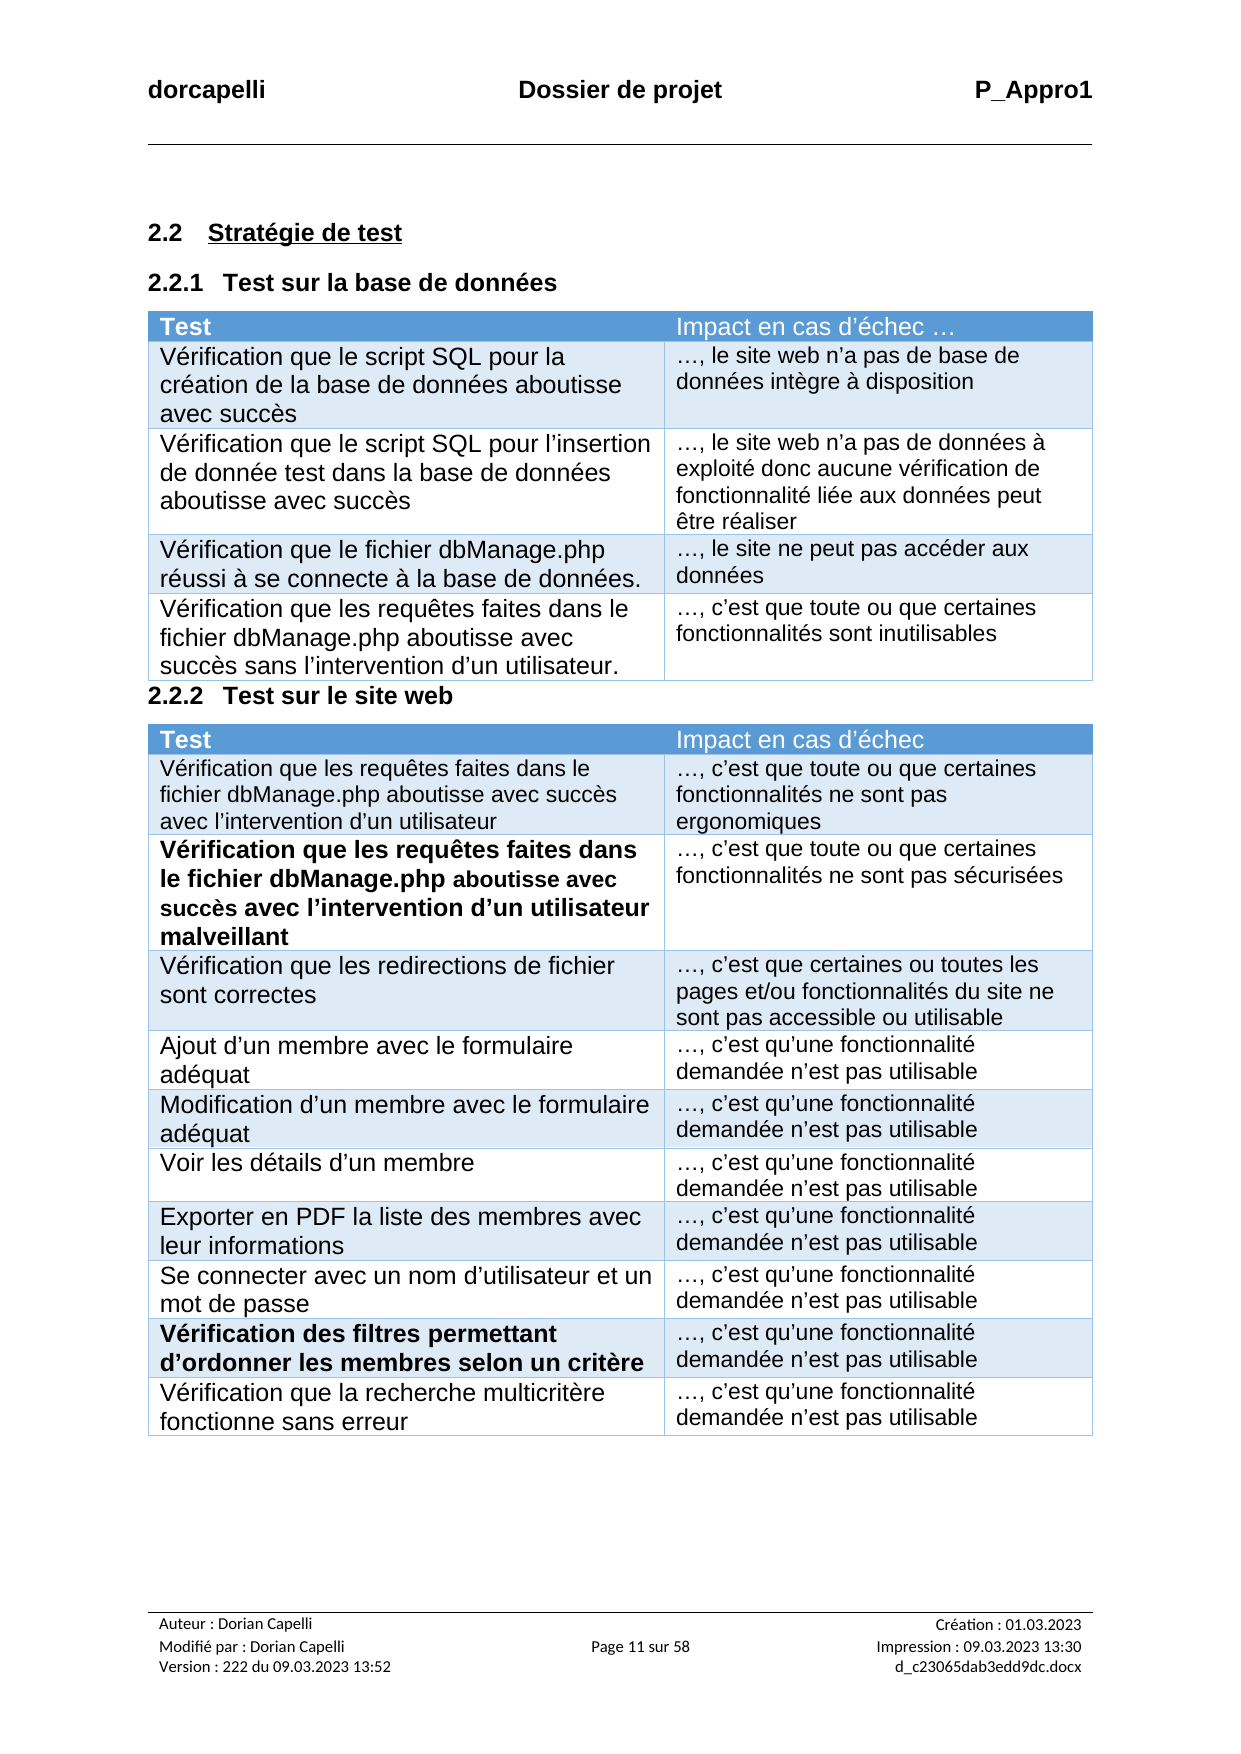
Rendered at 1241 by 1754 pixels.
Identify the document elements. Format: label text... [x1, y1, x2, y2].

table_cell …, le site web n’a pas de base de données intègre à disposition [665, 342, 1092, 428]
subtitle Test sur le site web [148, 681, 1092, 710]
table_cell …, c’est qu’une fonctionnalité demandée n’est pas utilisable [665, 1149, 1092, 1201]
table_cell …, c’est qu’une fonctionnalité demandée n’est pas utilisable [665, 1261, 1092, 1318]
table_cell Voir les détails d’un membre [149, 1149, 664, 1201]
table_cell Modification d’un membre avec le formulaire adéquat [149, 1090, 664, 1147]
subtitle Stratégie de test [148, 218, 1092, 247]
table_cell …, le site web n’a pas de données à exploité donc aucune vérification de fonctionnalité liée aux données peut être réaliser [665, 429, 1092, 534]
table_cell Vérification que le script SQL pour l’insertion de donnée test dans la base de données aboutisse avec succès [149, 429, 664, 534]
table_cell …, c’est qu’une fonctionnalité demandée n’est pas utilisable [665, 1378, 1092, 1435]
table_cell …, c’est qu’une fonctionnalité demandée n’est pas utilisable [665, 1031, 1092, 1089]
table_cell …, c’est qu’une fonctionnalité demandée n’est pas utilisable [665, 1090, 1092, 1147]
table_cell Ajout d’un membre avec le formulaire adéquat [149, 1031, 664, 1089]
table_cell …, c’est qu’une fonctionnalité demandée n’est pas utilisable [665, 1202, 1092, 1260]
table_cell …, c’est que toute ou que certaines fonctionnalités sont inutilisables [665, 594, 1092, 680]
table_cell …, c’est que toute ou que certaines fonctionnalités ne sont pas sécurisées [665, 835, 1092, 950]
table_cell Vérification que les requêtes faites dans le fichier dbManage.php aboutisse avec succès sans l’intervention d’un utilisateur. [149, 594, 664, 680]
table_cell Vérification que les redirections de fichier sont correctes [149, 951, 664, 1030]
table_header Test [149, 725, 664, 754]
table_cell Vérification que la recherche multicritère fonctionne sans erreur [149, 1378, 664, 1435]
table_cell …, le site ne peut pas accéder aux données [665, 535, 1092, 593]
table_cell Vérification que les requêtes faites dans le fichier dbManage.php aboutisse avec succès avec l’intervention d’un utilisateur [149, 755, 664, 834]
table_cell Vérification que le script SQL pour la création de la base de données aboutisse avec succès [149, 342, 664, 428]
table_cell Vérification que les requêtes faites dans le fichier dbManage.php aboutisse avec succès avec l’intervention d’un utilisateur malveillant [149, 835, 664, 950]
table_cell Exporter en PDF la liste des membres avec leur informations [149, 1202, 664, 1260]
table_cell Vérification que le fichier dbManage.php réussi à se connecte à la base de données. [149, 535, 664, 593]
table_header Impact en cas d’échec [665, 725, 1092, 754]
table_header Test [149, 312, 664, 341]
table_cell …, c’est que certaines ou toutes les pages et/ou fonctionnalités du site ne sont pas accessible ou utilisable [665, 951, 1092, 1030]
subtitle Test sur la base de données [148, 268, 1092, 296]
table_cell Vérification des filtres permettant d’ordonner les membres selon un critère [149, 1319, 664, 1377]
table_header Impact en cas d’échec … [665, 312, 1092, 341]
table_cell …, c’est que toute ou que certaines fonctionnalités ne sont pas ergonomiques [665, 755, 1092, 834]
table_cell Se connecter avec un nom d’utilisateur et un mot de passe [149, 1261, 664, 1318]
table_cell …, c’est qu’une fonctionnalité demandée n’est pas utilisable [665, 1319, 1092, 1377]
